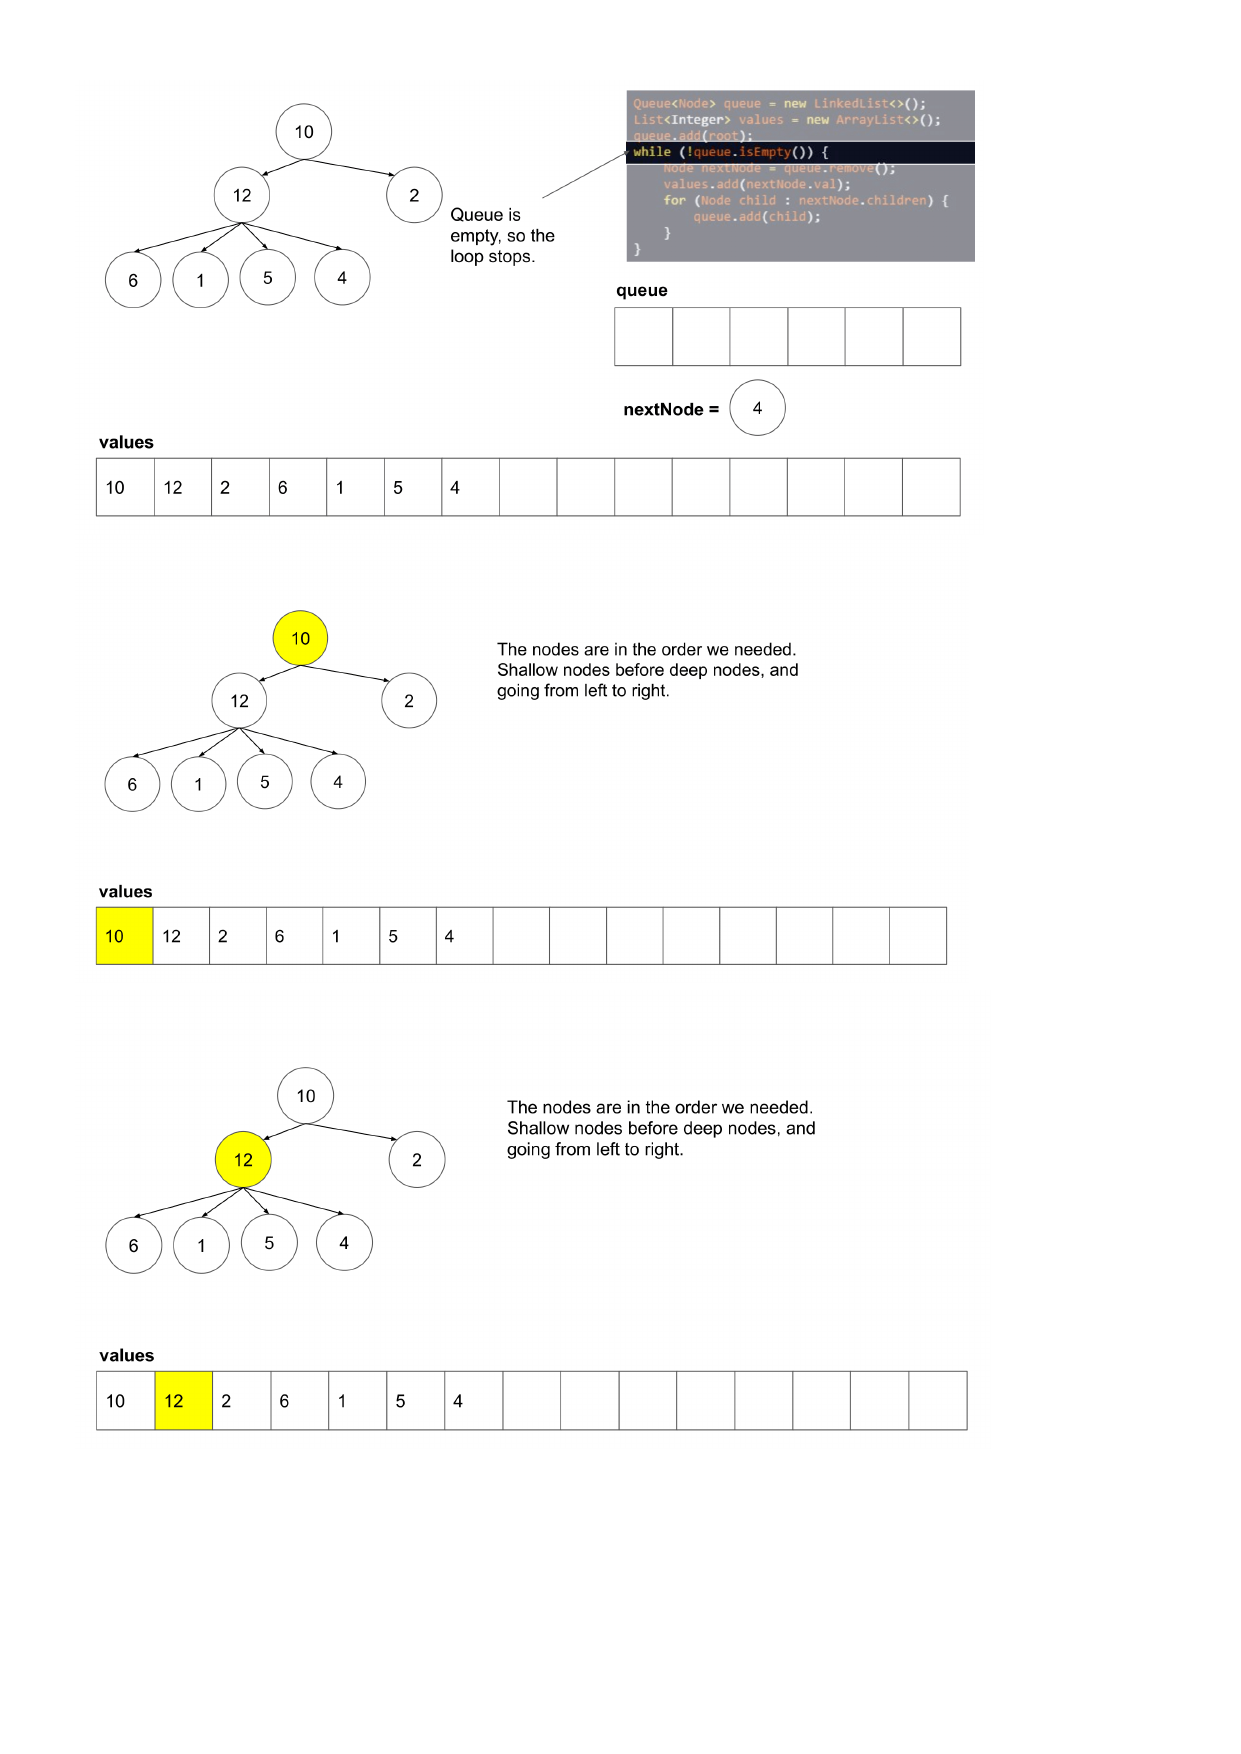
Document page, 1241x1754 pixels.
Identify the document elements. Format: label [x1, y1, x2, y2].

picture [75, 80, 984, 983]
picture [75, 990, 991, 1449]
